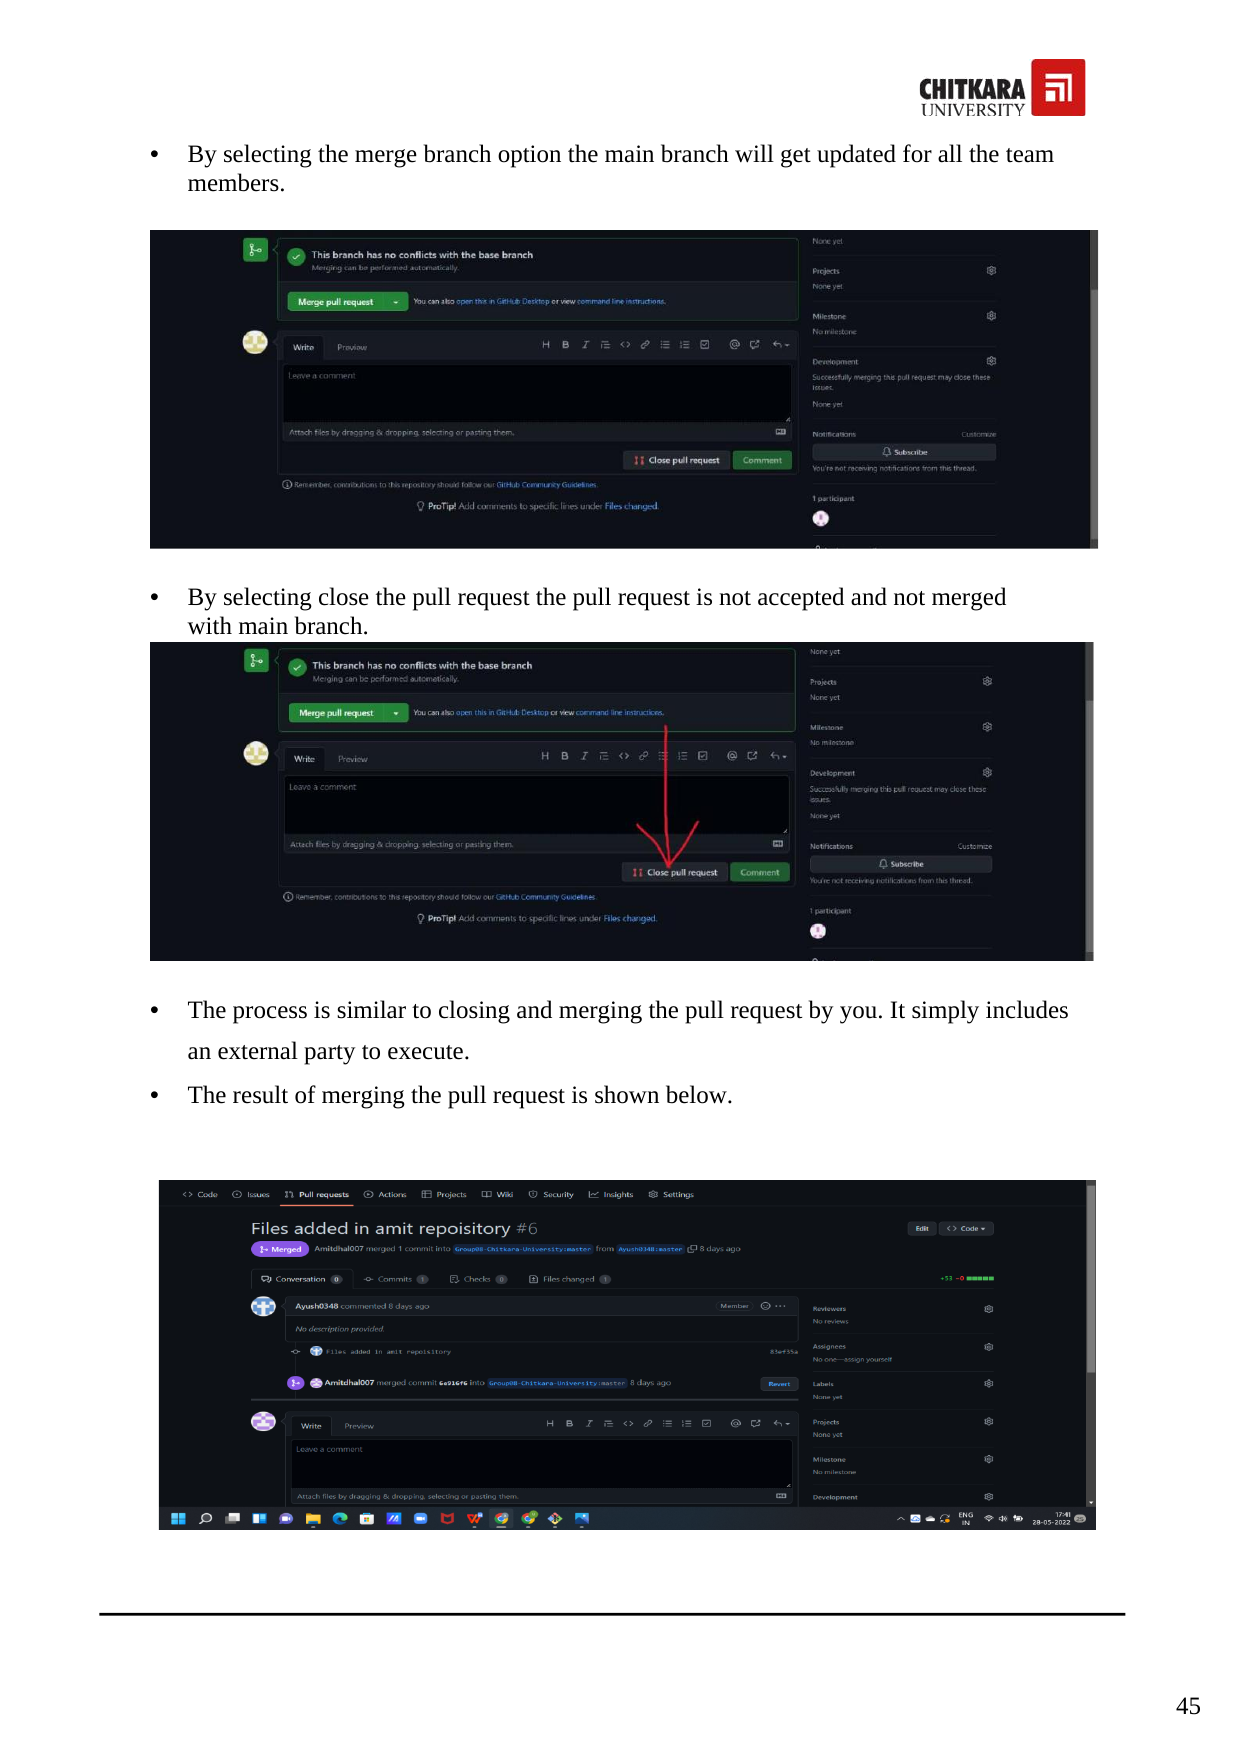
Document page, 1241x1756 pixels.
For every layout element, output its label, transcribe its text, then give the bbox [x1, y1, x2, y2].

list By selecting close the pull request the pull request is not accepted and not merged with main branch. [150, 583, 1057, 640]
picture [919, 59, 1086, 116]
picture [150, 230, 1099, 549]
list The process is similar to closing and merging the pull request by you. It simply includes an external party to execute. [150, 996, 1069, 1064]
picture [158, 1180, 1096, 1530]
list By selecting the merge branch option the main branch will get updated for all the team members. [150, 139, 1055, 197]
picture [150, 642, 1094, 961]
list The result of merging the pull request is shown below. [150, 1081, 1090, 1109]
